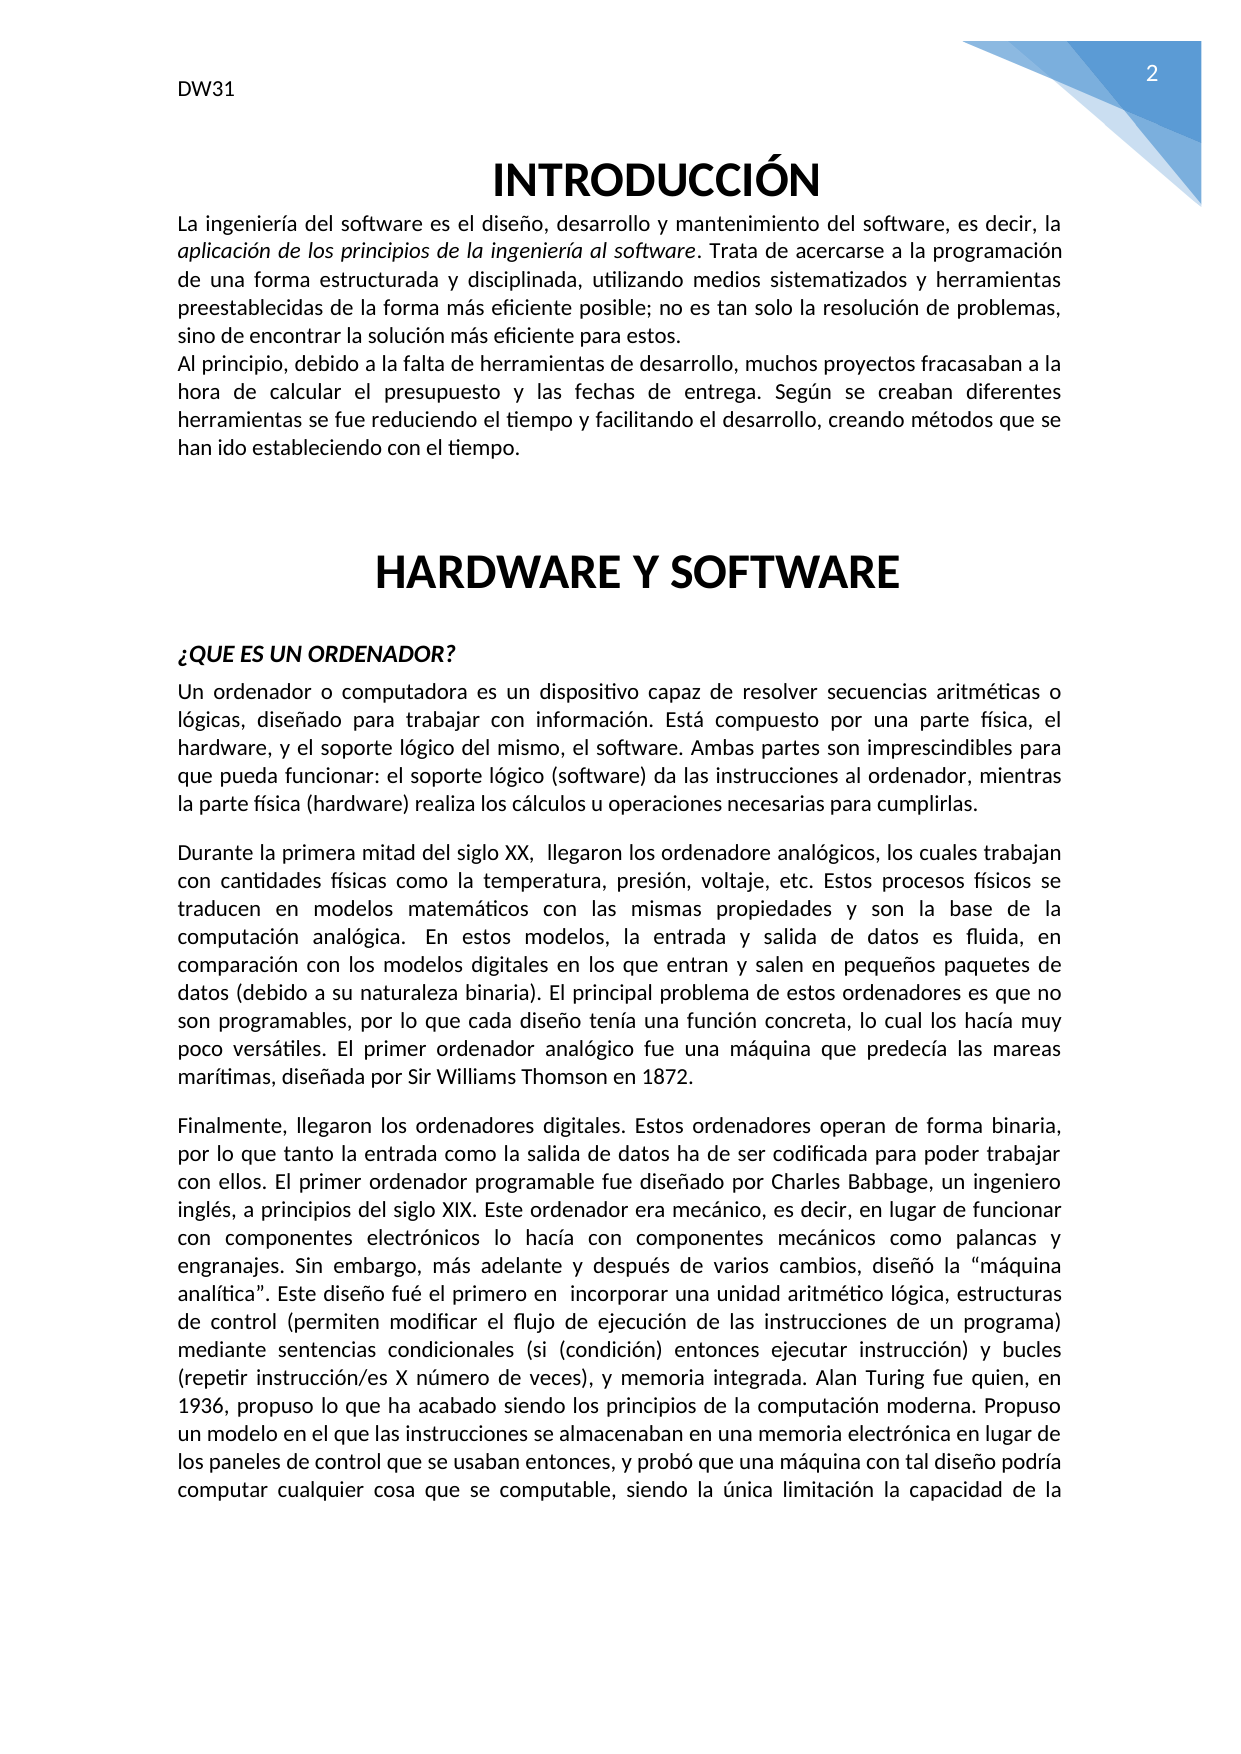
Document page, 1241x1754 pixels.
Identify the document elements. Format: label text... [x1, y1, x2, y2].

text Al principio, debido a la falta de herramientas de desarrollo, muchos proyectos fracasaban a la hora de calcular el presupuesto y las fechas de entrega. Según se creaban diferentes herramientas se fue reduciendo el tiempo y facilitando el desarrollo, creando métodos que se han ido estableciendo con el tiempo. [177, 349, 1063, 461]
text Un ordenador o computadora es un dispositivo capaz de resolver secuencias aritméticas o lógicas, diseñado para trabajar con información. Está compuesto por una parte física, el hardware, y el soporte lógico del mismo, el software. Ambas partes son imprescindibles para que pueda funcionar: el soporte lógico (software) da las instrucciones al ordenador, mientras la parte física (hardware) realiza los cálculos u operaciones necesarias para cumplirlas. [177, 677, 1063, 817]
picture [962, 41, 1202, 207]
text HARDWARE Y SOFTWARE [177, 539, 1063, 601]
text INTRODUCCIÓN [215, 148, 1063, 209]
text La ingeniería del software es el diseño, desarrollo y mantenimiento del software, es decir, la aplicación de los principios de la ingeniería al software. Trata de acercarse a la programación de una forma estructurada y disciplinada, utilizando medios sistematizados y herramientas preestablecidas de la forma más eficiente posible; no es tan solo la resolución de problemas, sino de encontrar la solución más eficiente para estos. [177, 209, 1063, 349]
text Durante la primera mitad del siglo XX, llegaron los ordenadore analógicos, los cuales trabajan con cantidades físicas como la temperatura, presión, voltaje, etc. Estos procesos físicos se traducen en modelos matemáticos con las mismas propiedades y son la base de la computación analógica. En estos modelos, la entrada y salida de datos es fluida, en comparación con los modelos digitales en los que entran y salen en pequeños paquetes de datos (debido a su naturaleza binaria). El principal problema de estos ordenadores es que no son programables, por lo que cada diseño tenía una función concreta, lo cual los hacía muy poco versátiles. El primer ordenador analógico fue una máquina que predecía las mareas marítimas, diseñada por Sir Williams Thomson en 1872. [177, 838, 1063, 1090]
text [177, 1111, 1063, 1503]
text ¿QUE ES UN ORDENADOR? [177, 638, 1063, 669]
